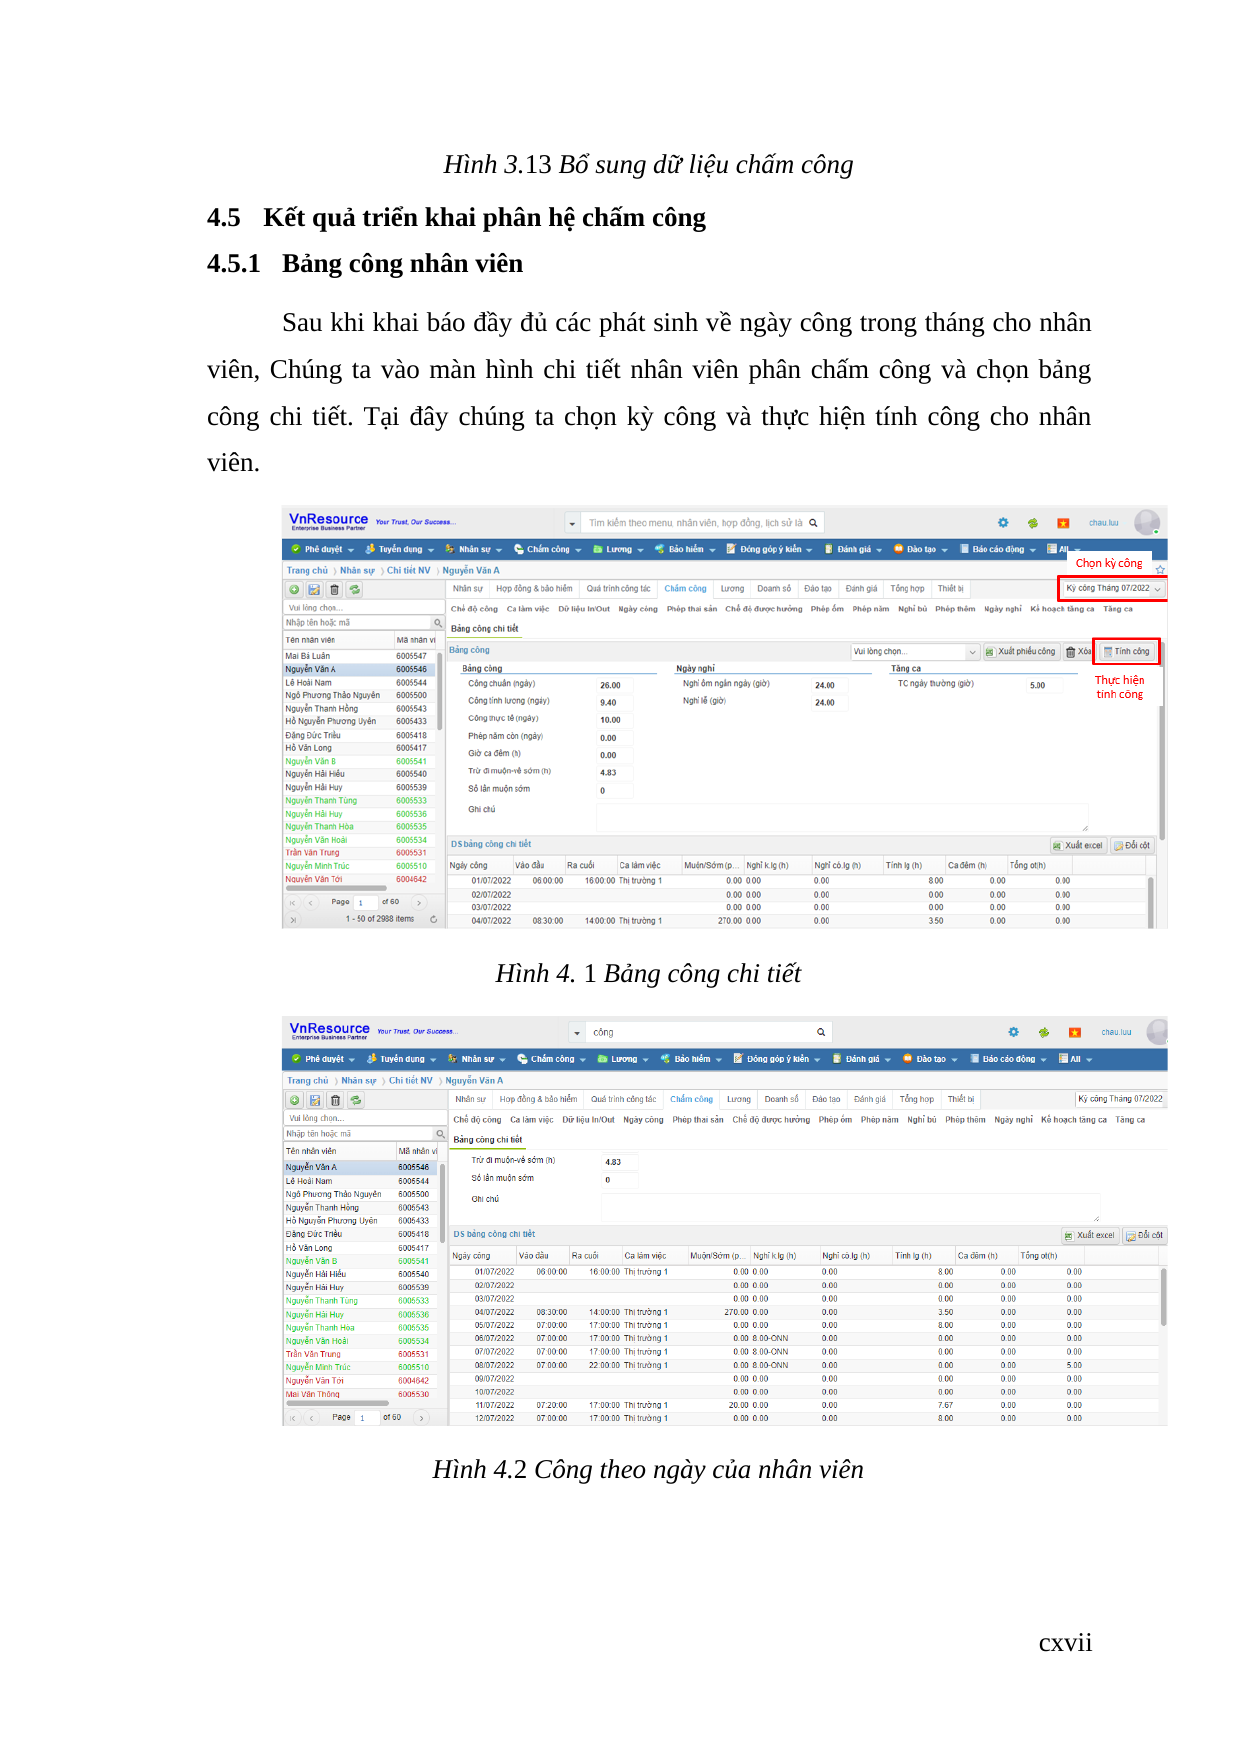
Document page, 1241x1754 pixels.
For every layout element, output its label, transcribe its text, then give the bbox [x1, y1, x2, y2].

list Bảng công nhân viên [207, 247, 1092, 278]
list Kết quả triển khai phân hệ chấm công [207, 201, 1092, 232]
picture [281, 1016, 1168, 1426]
text Sau khi khai báo đầy đủ các phát sinh về ngày công trong tháng cho nhân viên, Chúng ta vào màn hình chi tiết nhân viên phân chấm công và chọn bảng công chi tiết. Tại đây chúng ta chọn kỳ công và thực hiện tính công cho nhân viên. [207, 306, 1092, 478]
picture [281, 505, 1168, 929]
